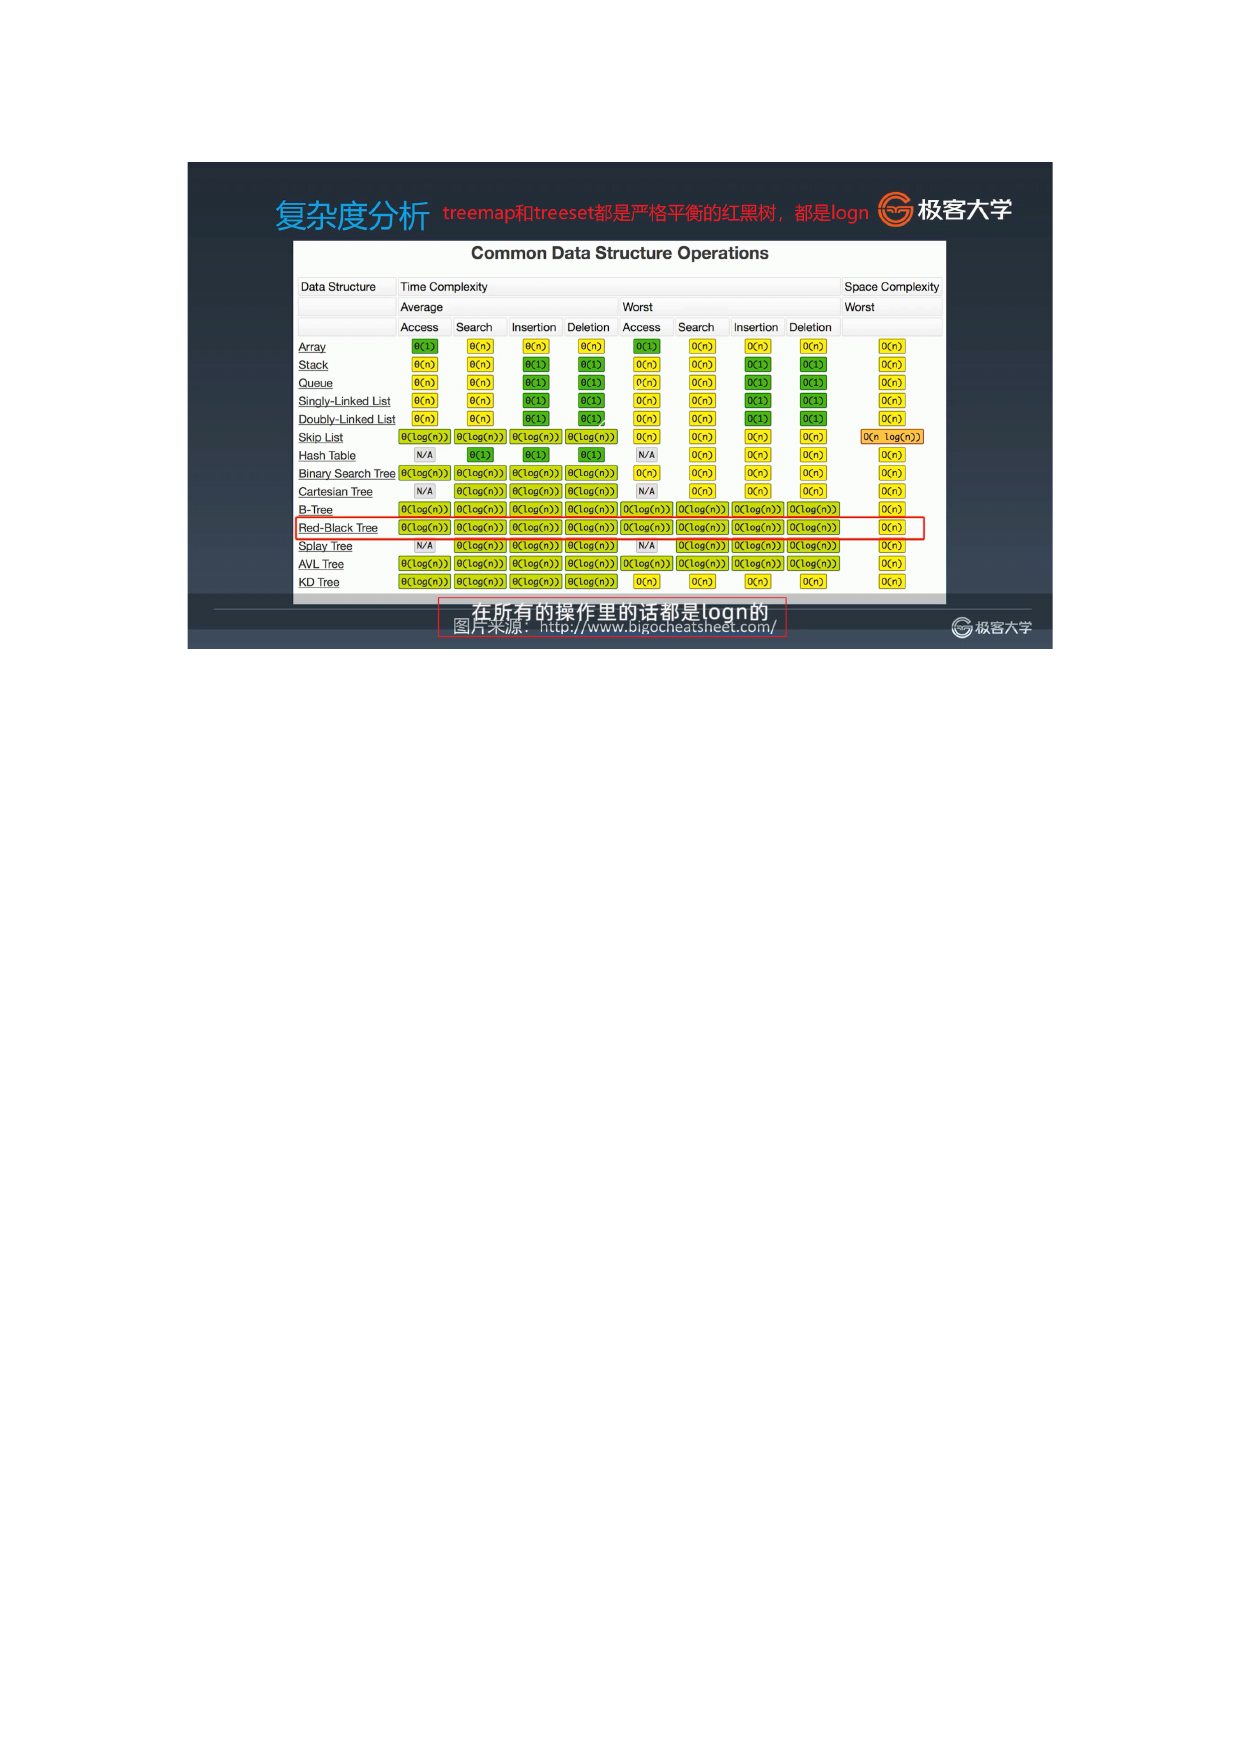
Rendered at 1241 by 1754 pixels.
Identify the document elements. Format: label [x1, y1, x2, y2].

picture [187, 162, 1053, 649]
